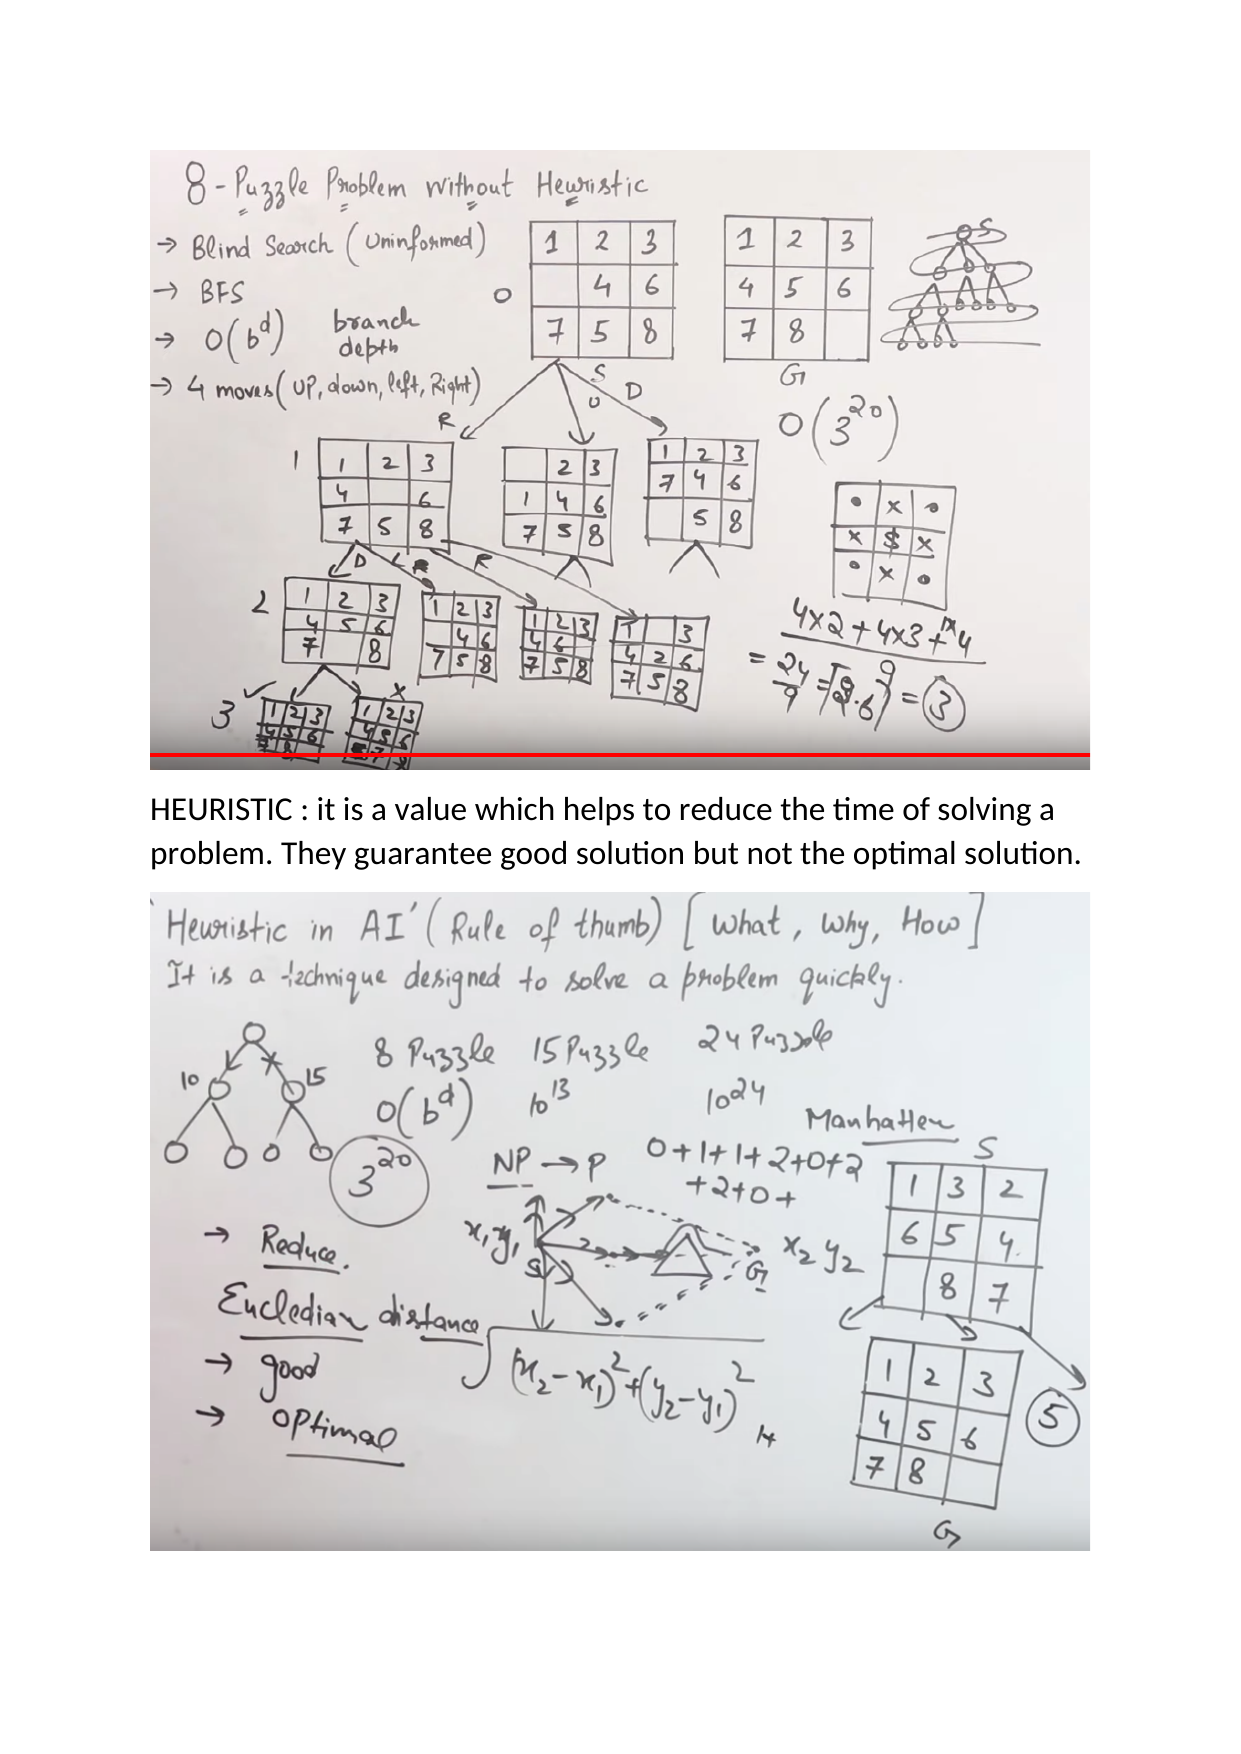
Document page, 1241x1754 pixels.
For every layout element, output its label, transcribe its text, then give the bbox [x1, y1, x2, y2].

picture [150, 150, 1091, 770]
picture [150, 892, 1091, 1551]
text HEURISTIC : it is a value which helps to reduce the time of solving a problem. They guarantee good solution but not the optimal solution. [150, 788, 1090, 873]
